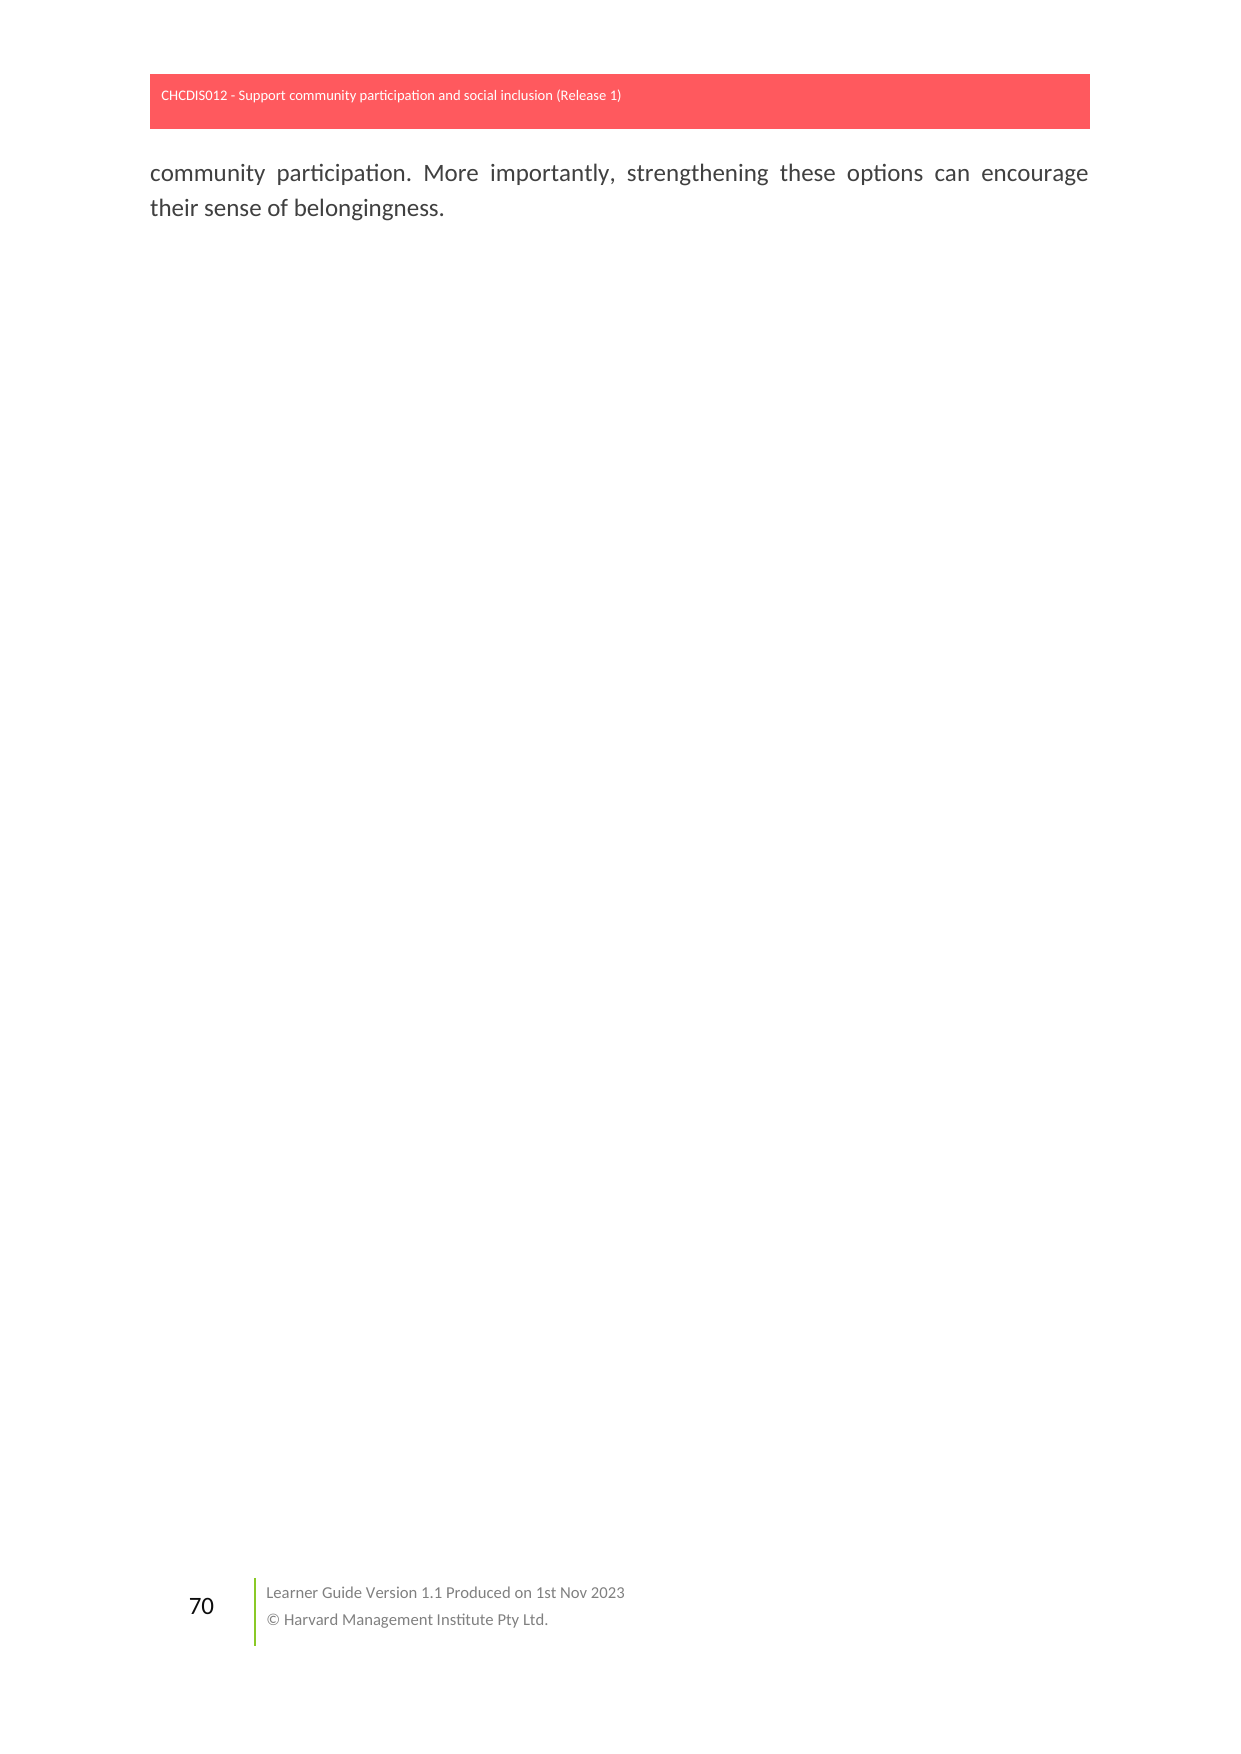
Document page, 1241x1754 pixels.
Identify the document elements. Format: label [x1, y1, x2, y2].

text [150, 157, 1090, 222]
